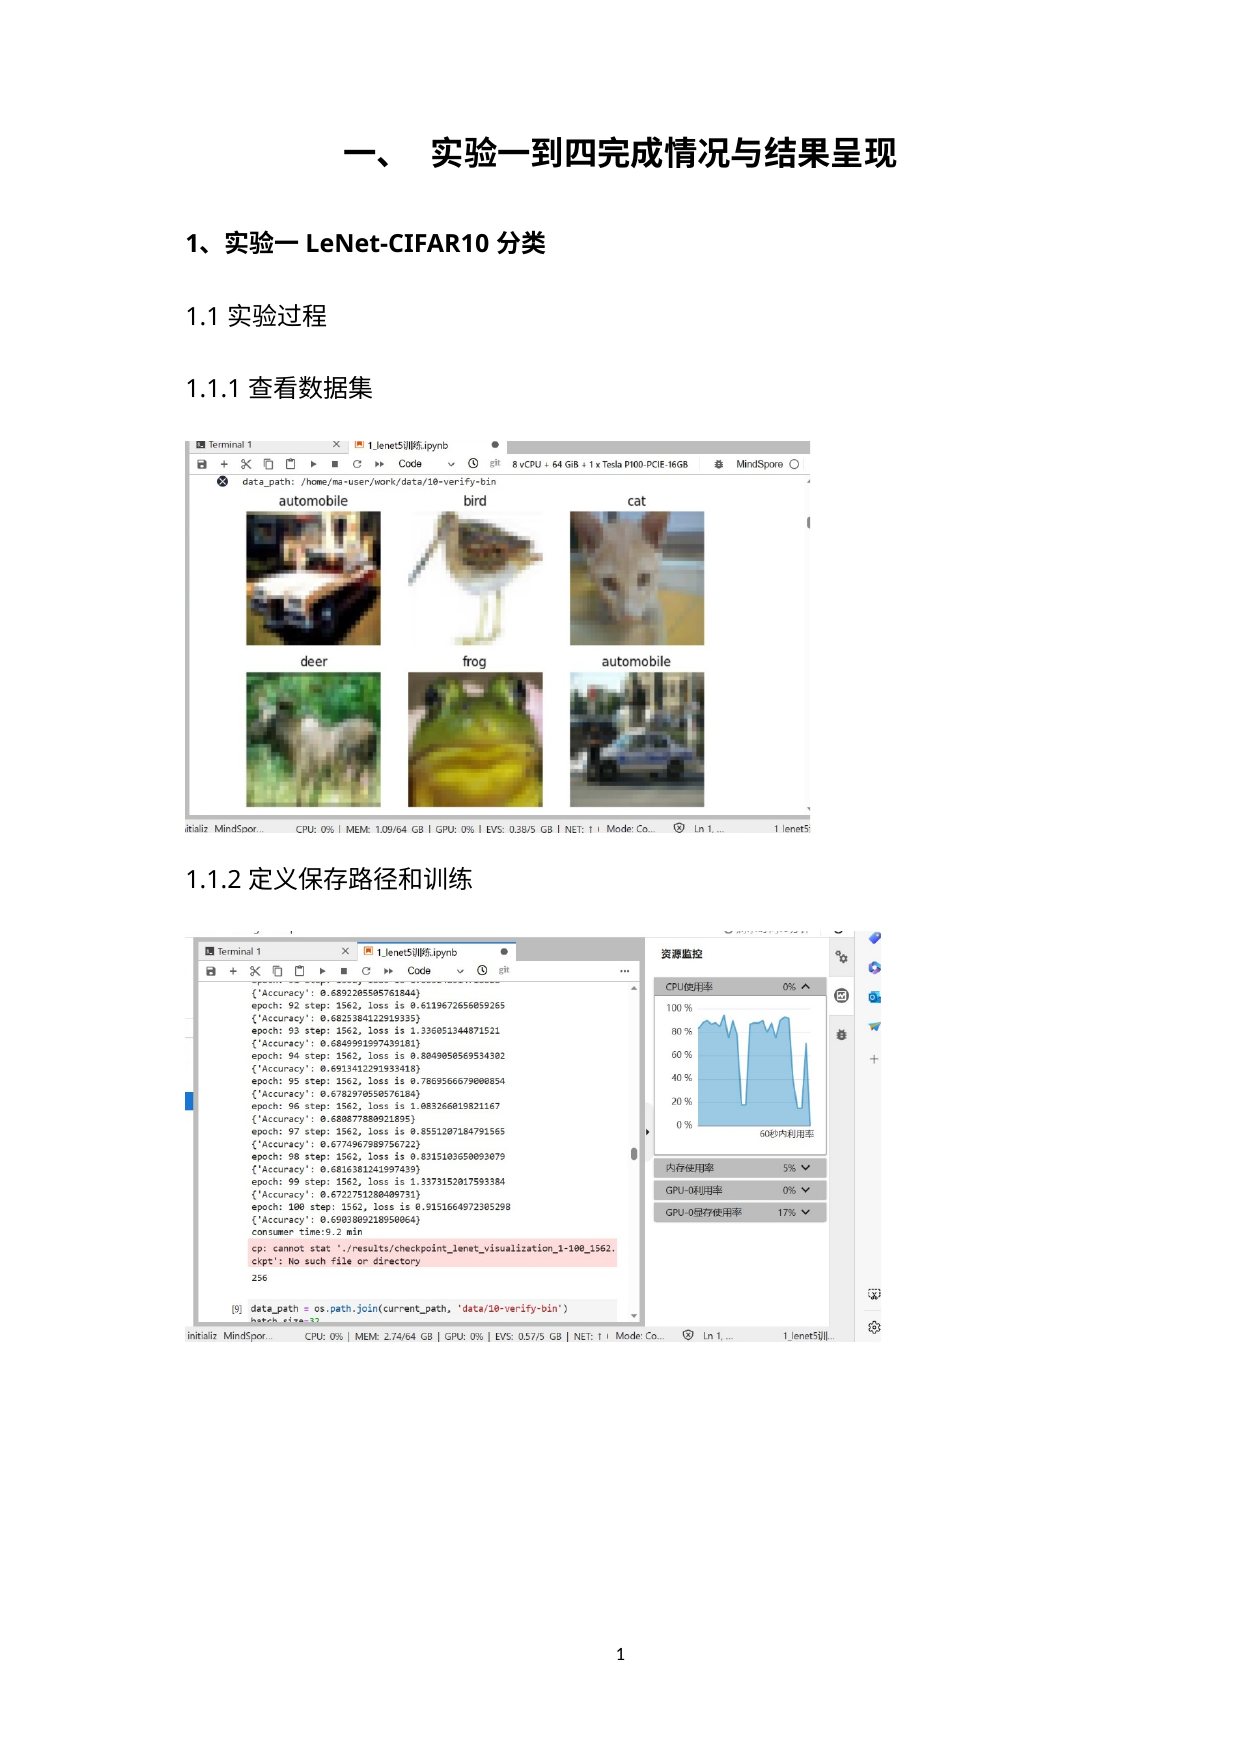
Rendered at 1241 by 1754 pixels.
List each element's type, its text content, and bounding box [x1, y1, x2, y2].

text 1.1 实验过程 [185, 296, 1092, 332]
list 实验一到四完成情况与结果呈现 [148, 127, 1092, 175]
text 1.1.1 查看数据集 [185, 368, 1092, 405]
text 1.1.2 定义保存路径和训练 [185, 859, 1092, 896]
picture [185, 441, 811, 833]
text 1、实验一 LeNet-CIFAR10 分类 [185, 223, 1092, 260]
picture [185, 931, 882, 1342]
